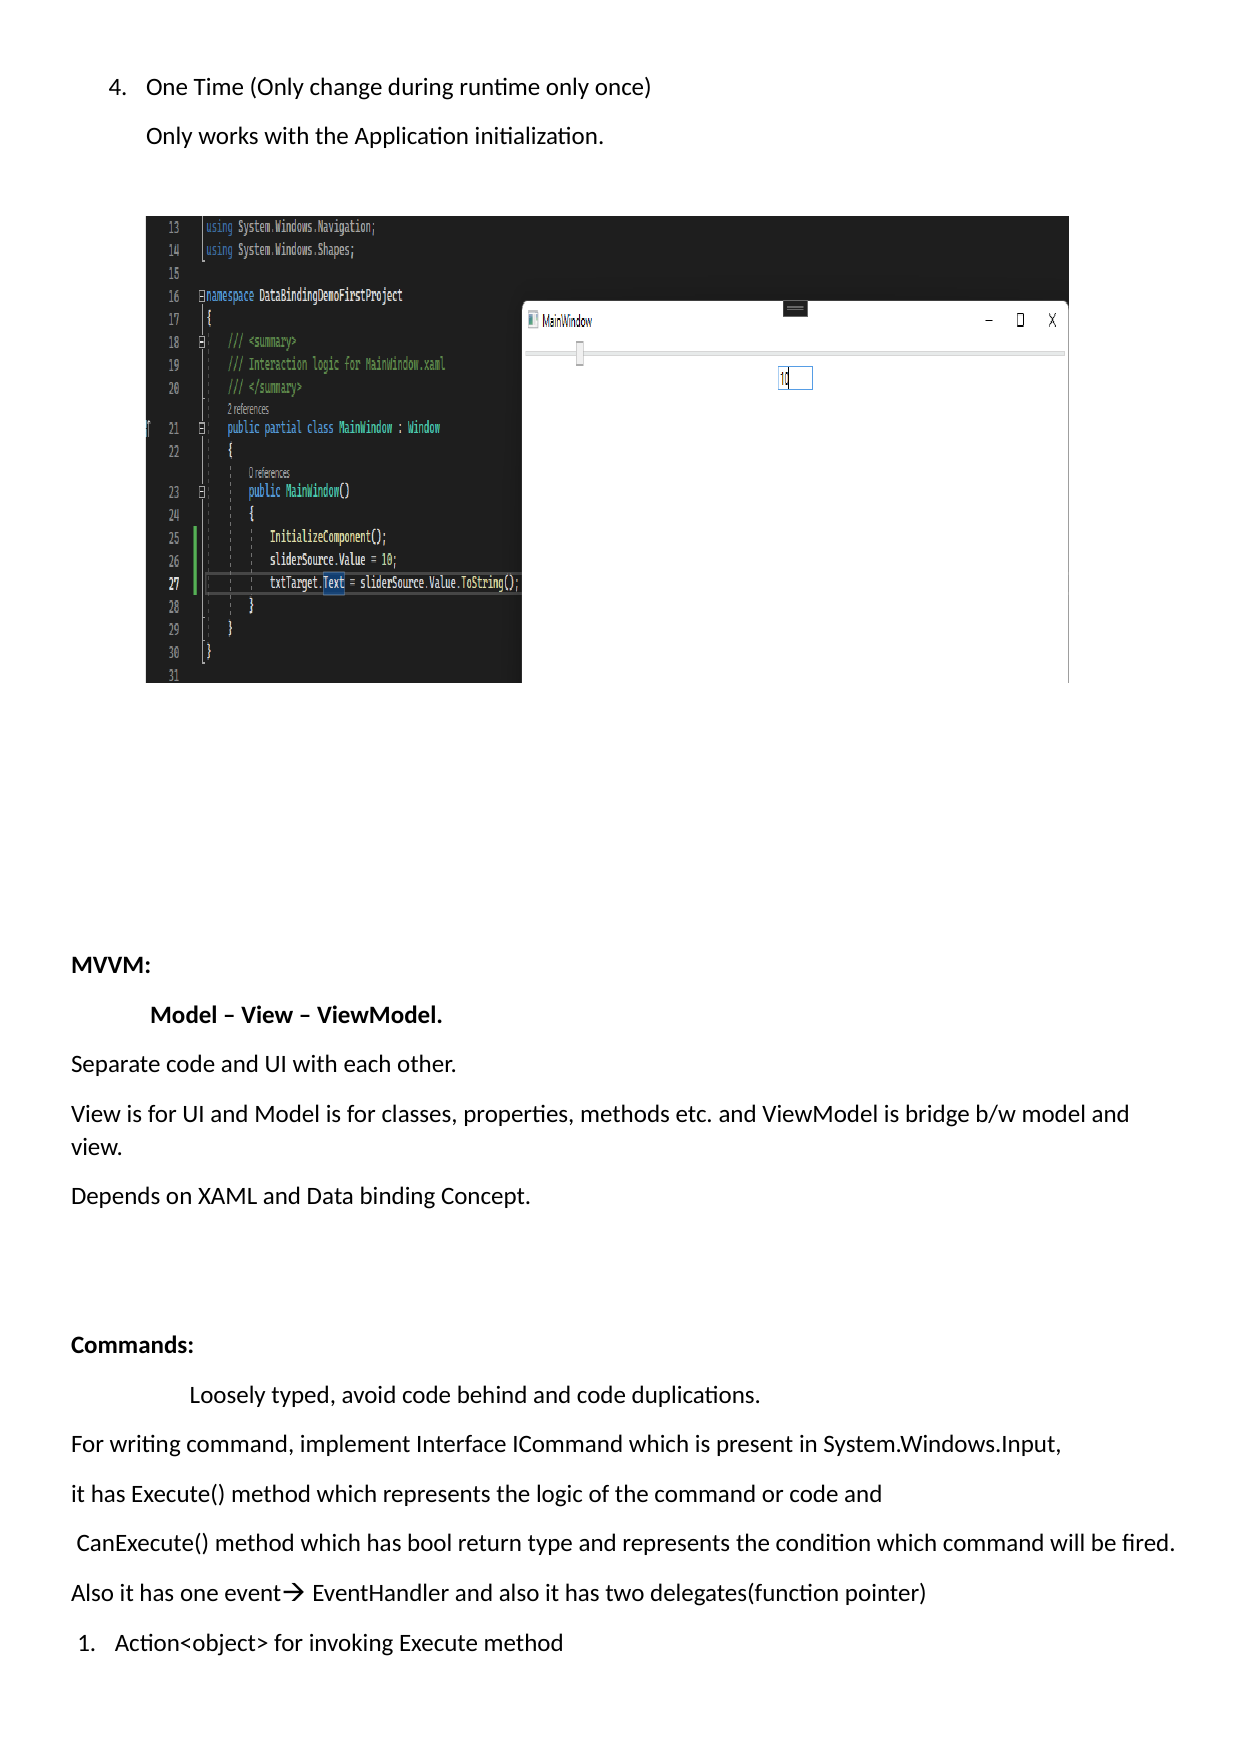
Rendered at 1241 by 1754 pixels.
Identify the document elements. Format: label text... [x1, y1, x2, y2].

list One Time (Only change during runtime only once) [108, 71, 1181, 101]
text CanExecute() method which has bool return type and represents the condition which command will be fired. [71, 1528, 1181, 1558]
text Commands: [71, 1329, 1181, 1360]
text Loosely typed, avoid code behind and code duplications. [71, 1379, 1181, 1409]
text Only works with the Application initialization. [146, 120, 1181, 151]
list Action<object> for invoking Execute method [77, 1627, 1181, 1657]
text MVVM: [71, 949, 1181, 980]
text Model – View – ViewModel. [71, 999, 1181, 1029]
picture [145, 216, 1069, 683]
text it has Execute() method which represents the logic of the command or code and [71, 1478, 1181, 1508]
text Separate code and UI with each other. [71, 1048, 1181, 1079]
text Depends on XAML and Data binding Concept. [71, 1181, 1181, 1211]
text View is for UI and Model is for classes, properties, methods etc. and ViewModel is bridge b/w model and view. [71, 1098, 1181, 1161]
text Also it has one event EventHandler and also it has two delegates(function pointer) [71, 1577, 1181, 1608]
text For writing command, implement Interface ICommand which is present in System.Windows.Input, [71, 1428, 1181, 1459]
